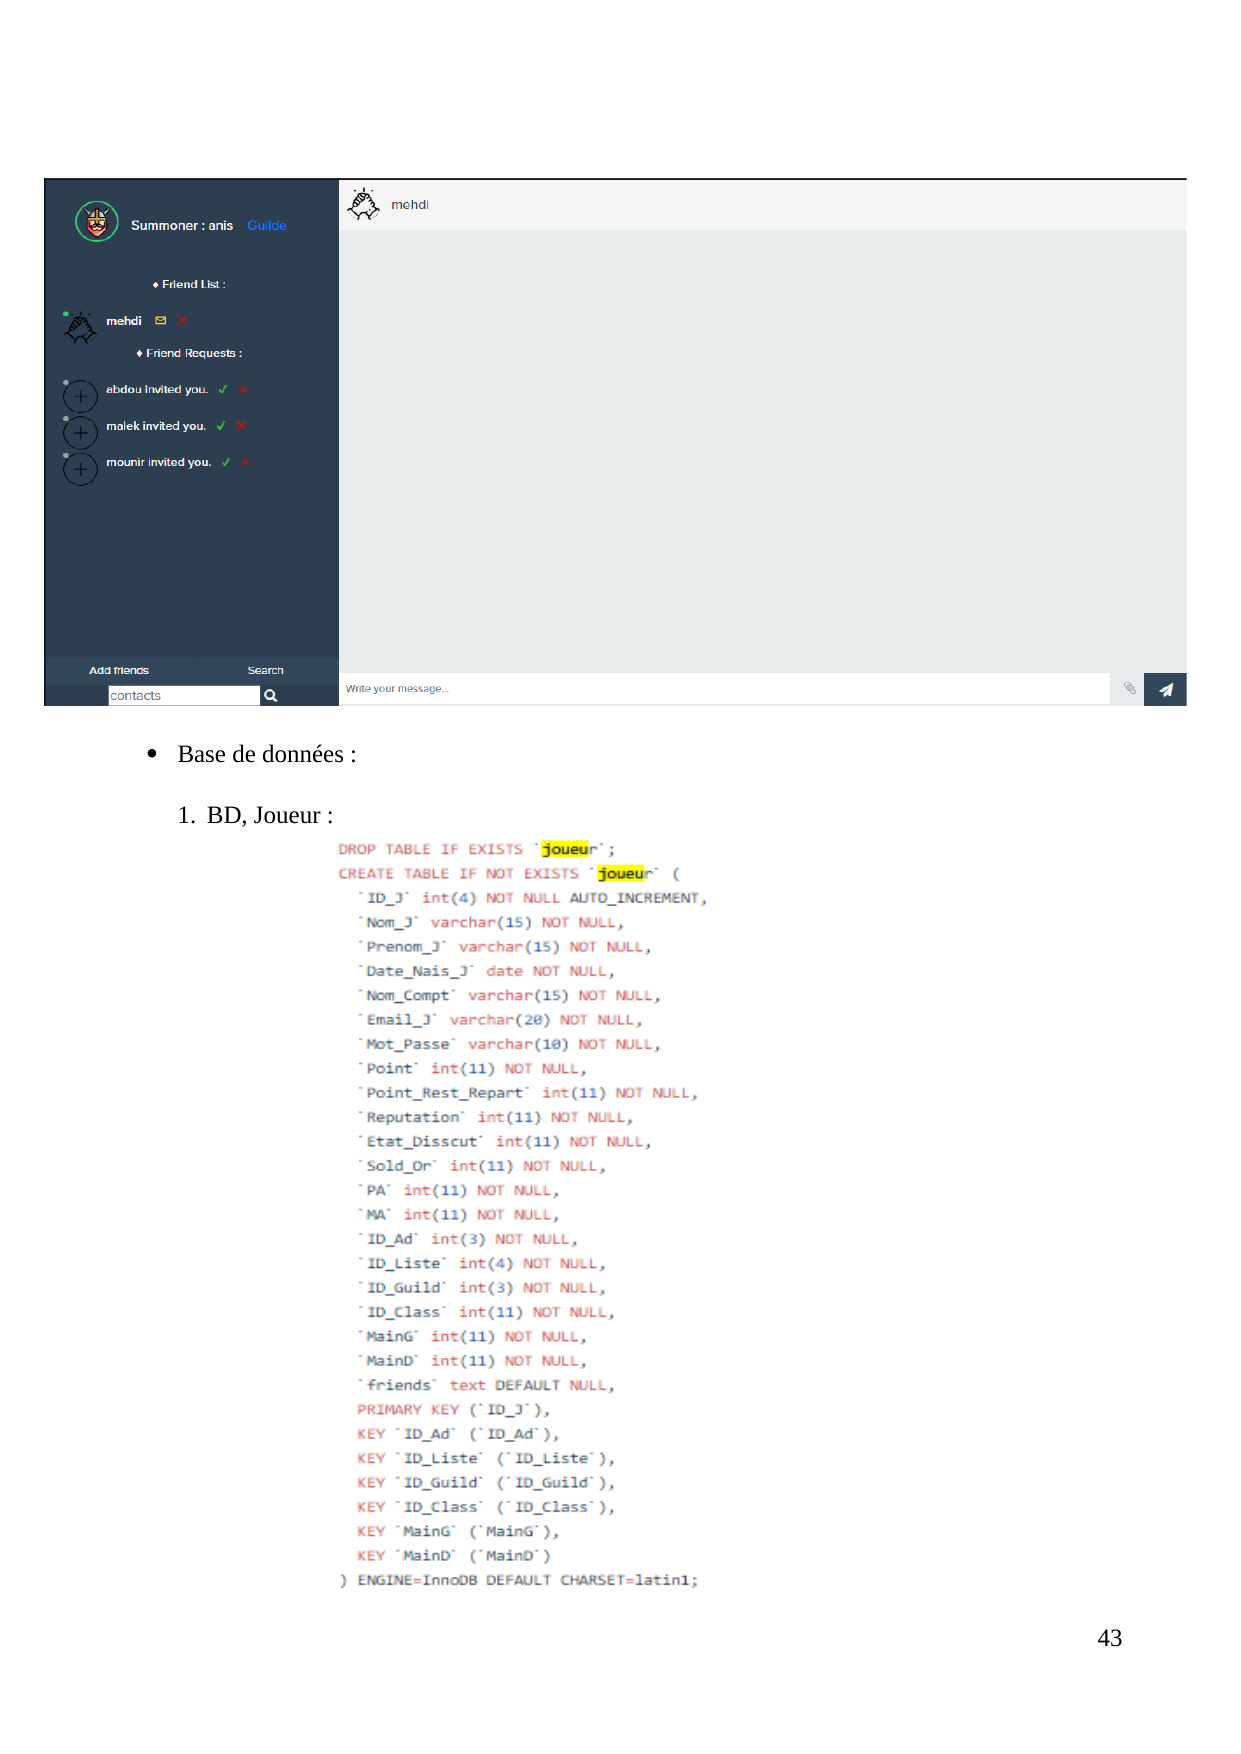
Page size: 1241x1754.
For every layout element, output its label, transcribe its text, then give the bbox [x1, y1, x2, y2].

list BD, Joueur : [177, 800, 1122, 829]
picture [44, 178, 1187, 706]
picture [335, 830, 874, 1605]
list Base de données : [148, 739, 1122, 768]
